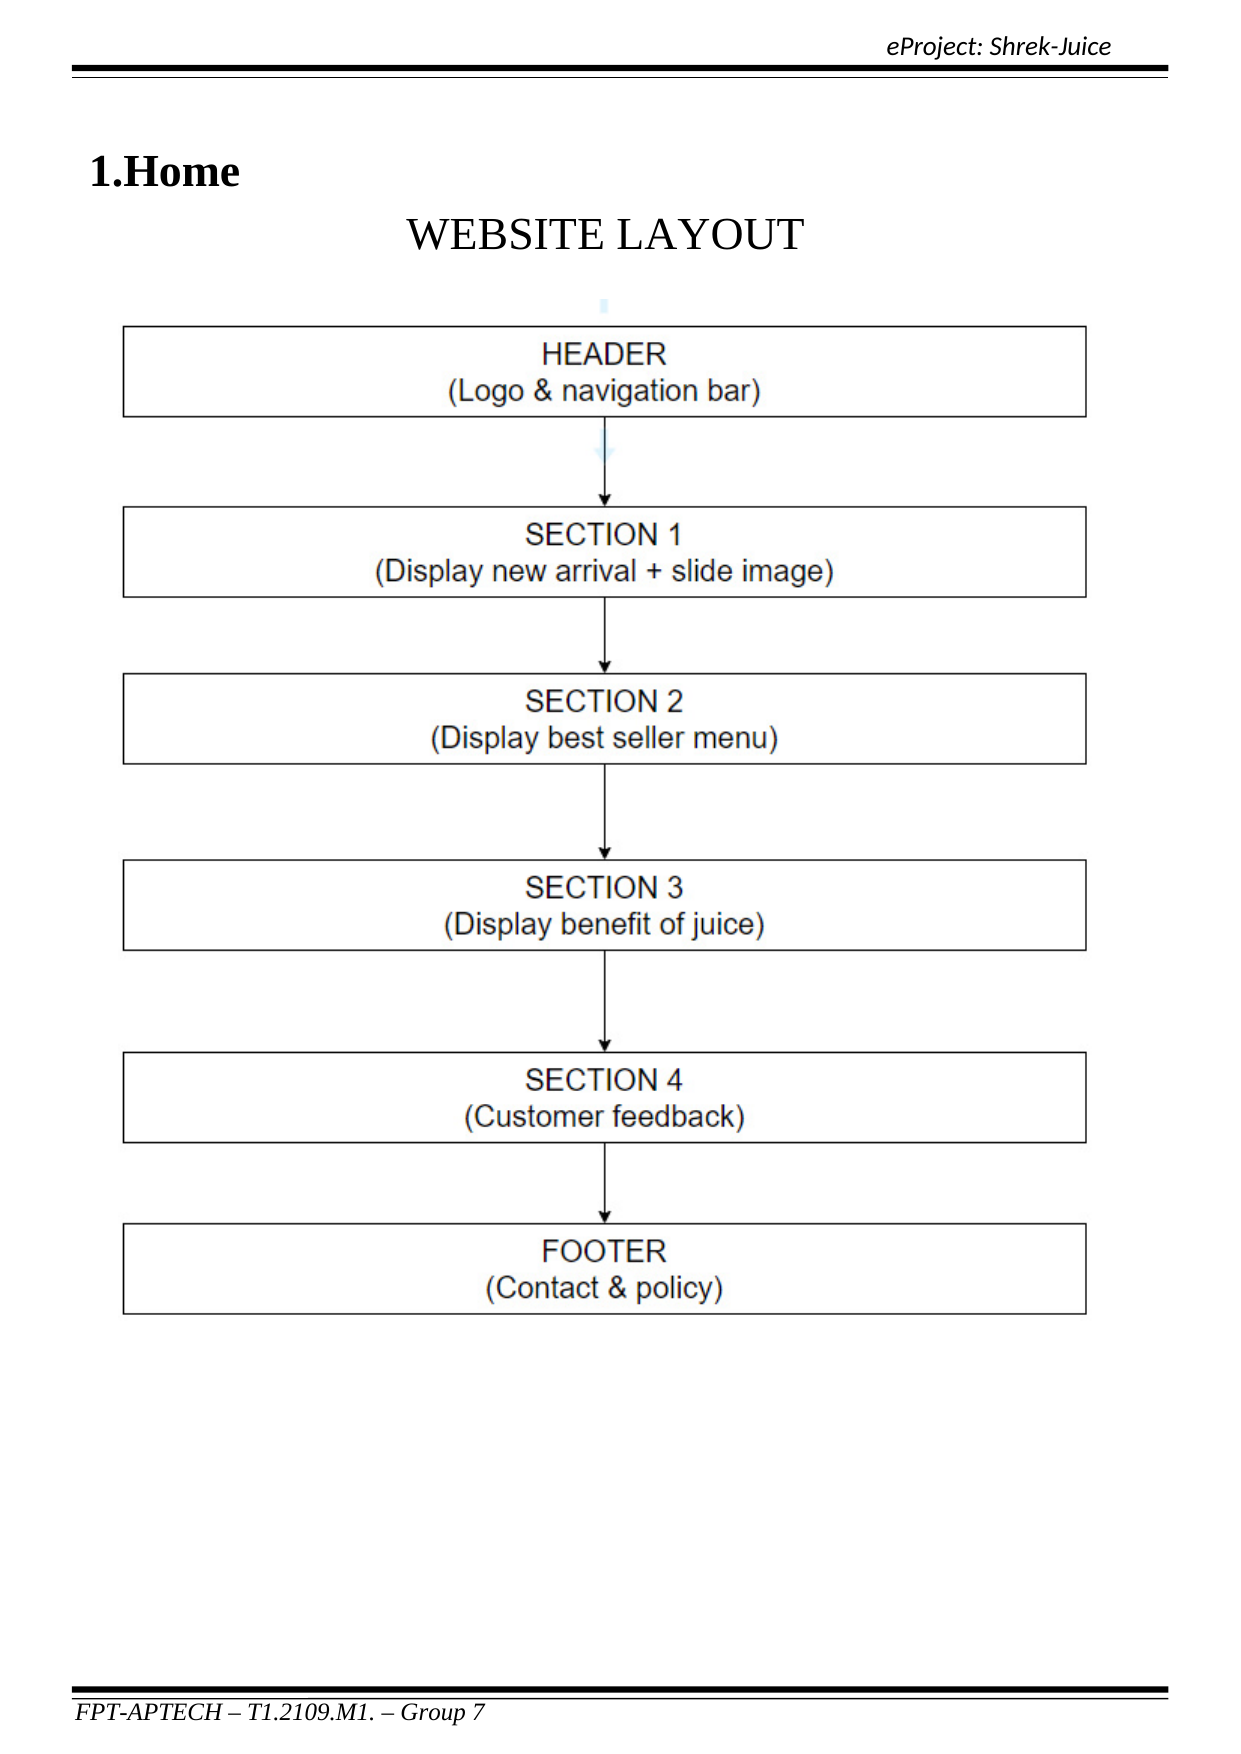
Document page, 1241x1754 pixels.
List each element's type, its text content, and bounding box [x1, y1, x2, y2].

picture [117, 299, 1093, 1348]
text WEBSITE LAYOUT [89, 206, 1122, 259]
subtitle 1.Home [89, 143, 1122, 196]
